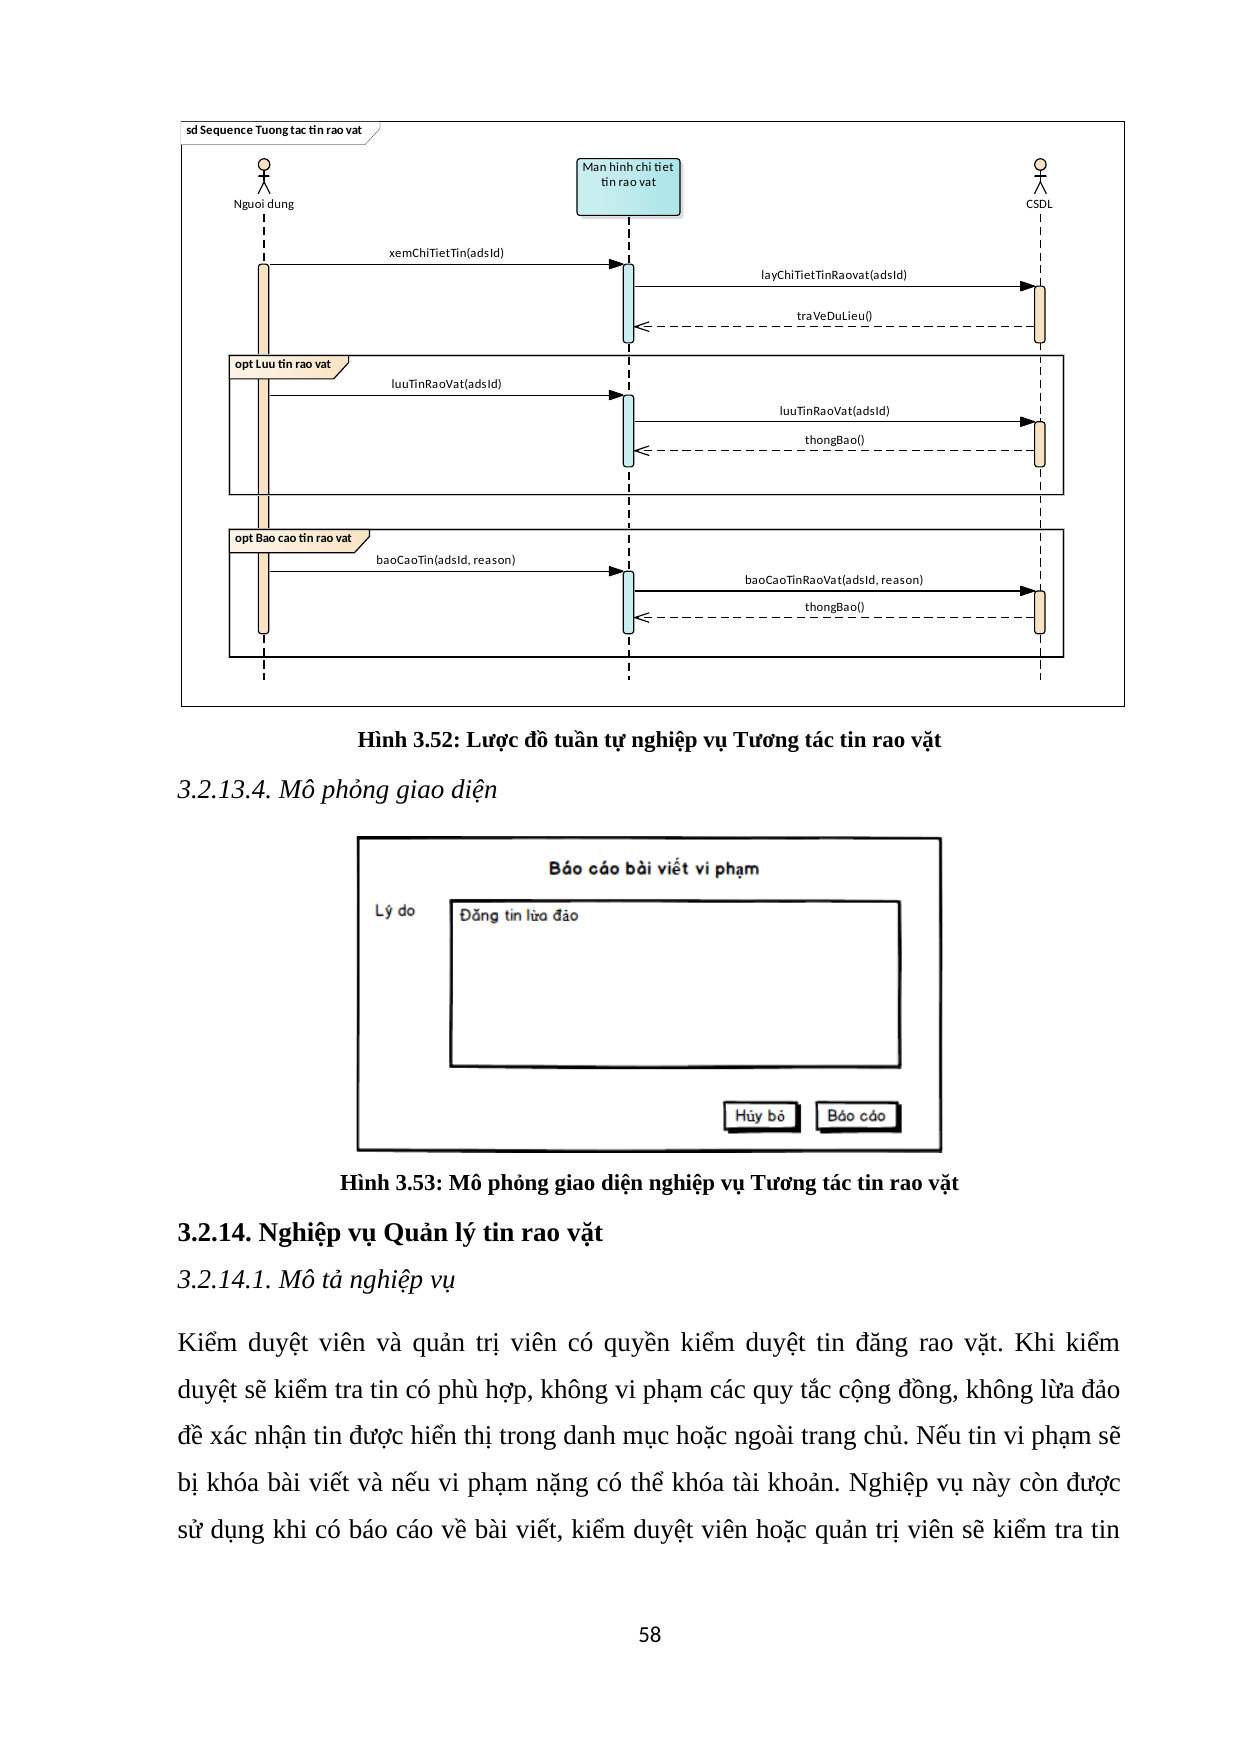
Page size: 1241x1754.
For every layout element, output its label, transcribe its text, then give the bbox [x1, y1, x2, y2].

text 3.2.14.1. Mô tả nghiệp vụ [177, 1263, 1122, 1294]
text 3.2.13.4. Mô phỏng giao diện [177, 773, 1122, 804]
text Hình 3.52: Lược đồ tuần tự nghiệp vụ Tương tác tin rao vặt [177, 726, 1122, 752]
picture [356, 836, 943, 1153]
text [177, 1326, 1122, 1544]
subtitle 3.2.14. Nghiệp vụ Quản lý tin rao vặt [177, 1216, 1122, 1247]
text Hình 3.53: Mô phỏng giao diện nghiệp vụ Tương tác tin rao vặt [177, 1169, 1122, 1195]
